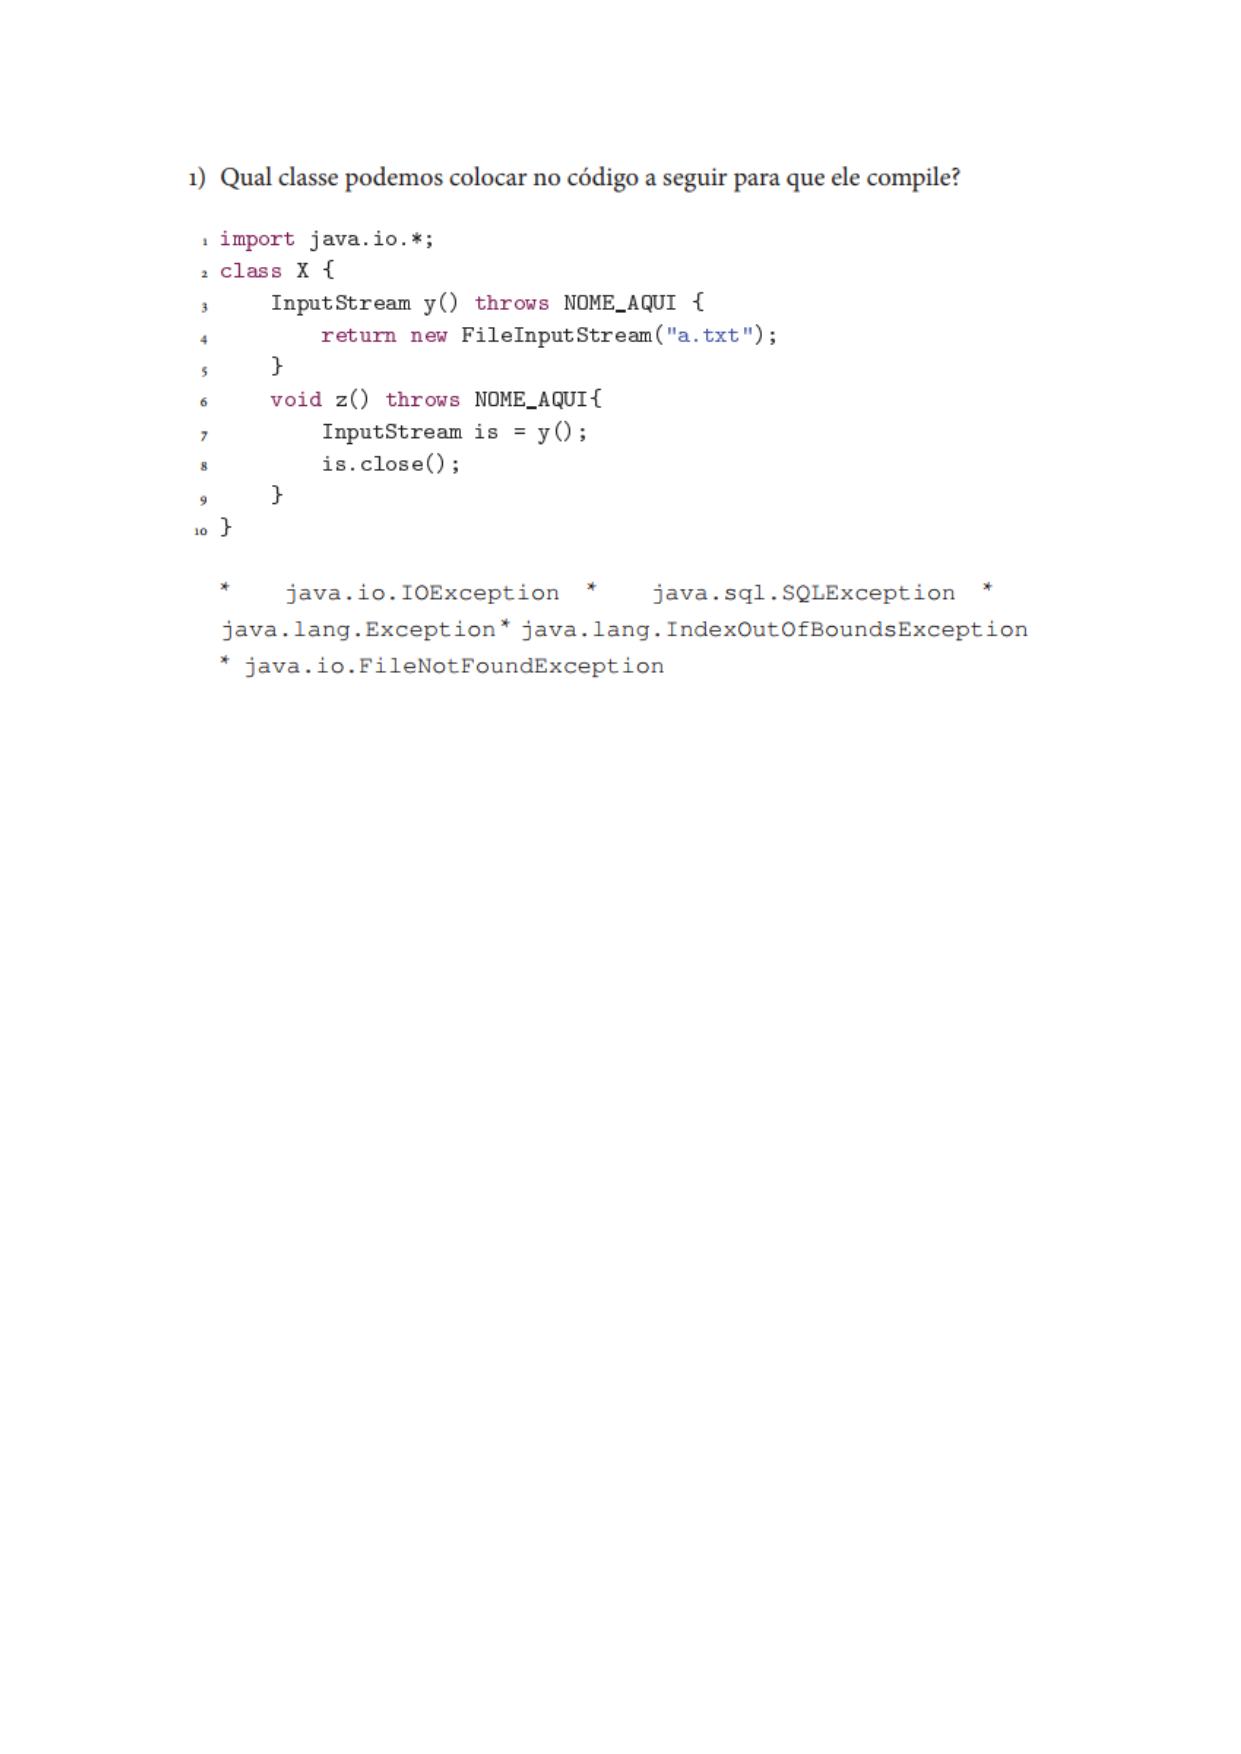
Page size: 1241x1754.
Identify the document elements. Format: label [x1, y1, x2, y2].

picture [176, 146, 1063, 686]
